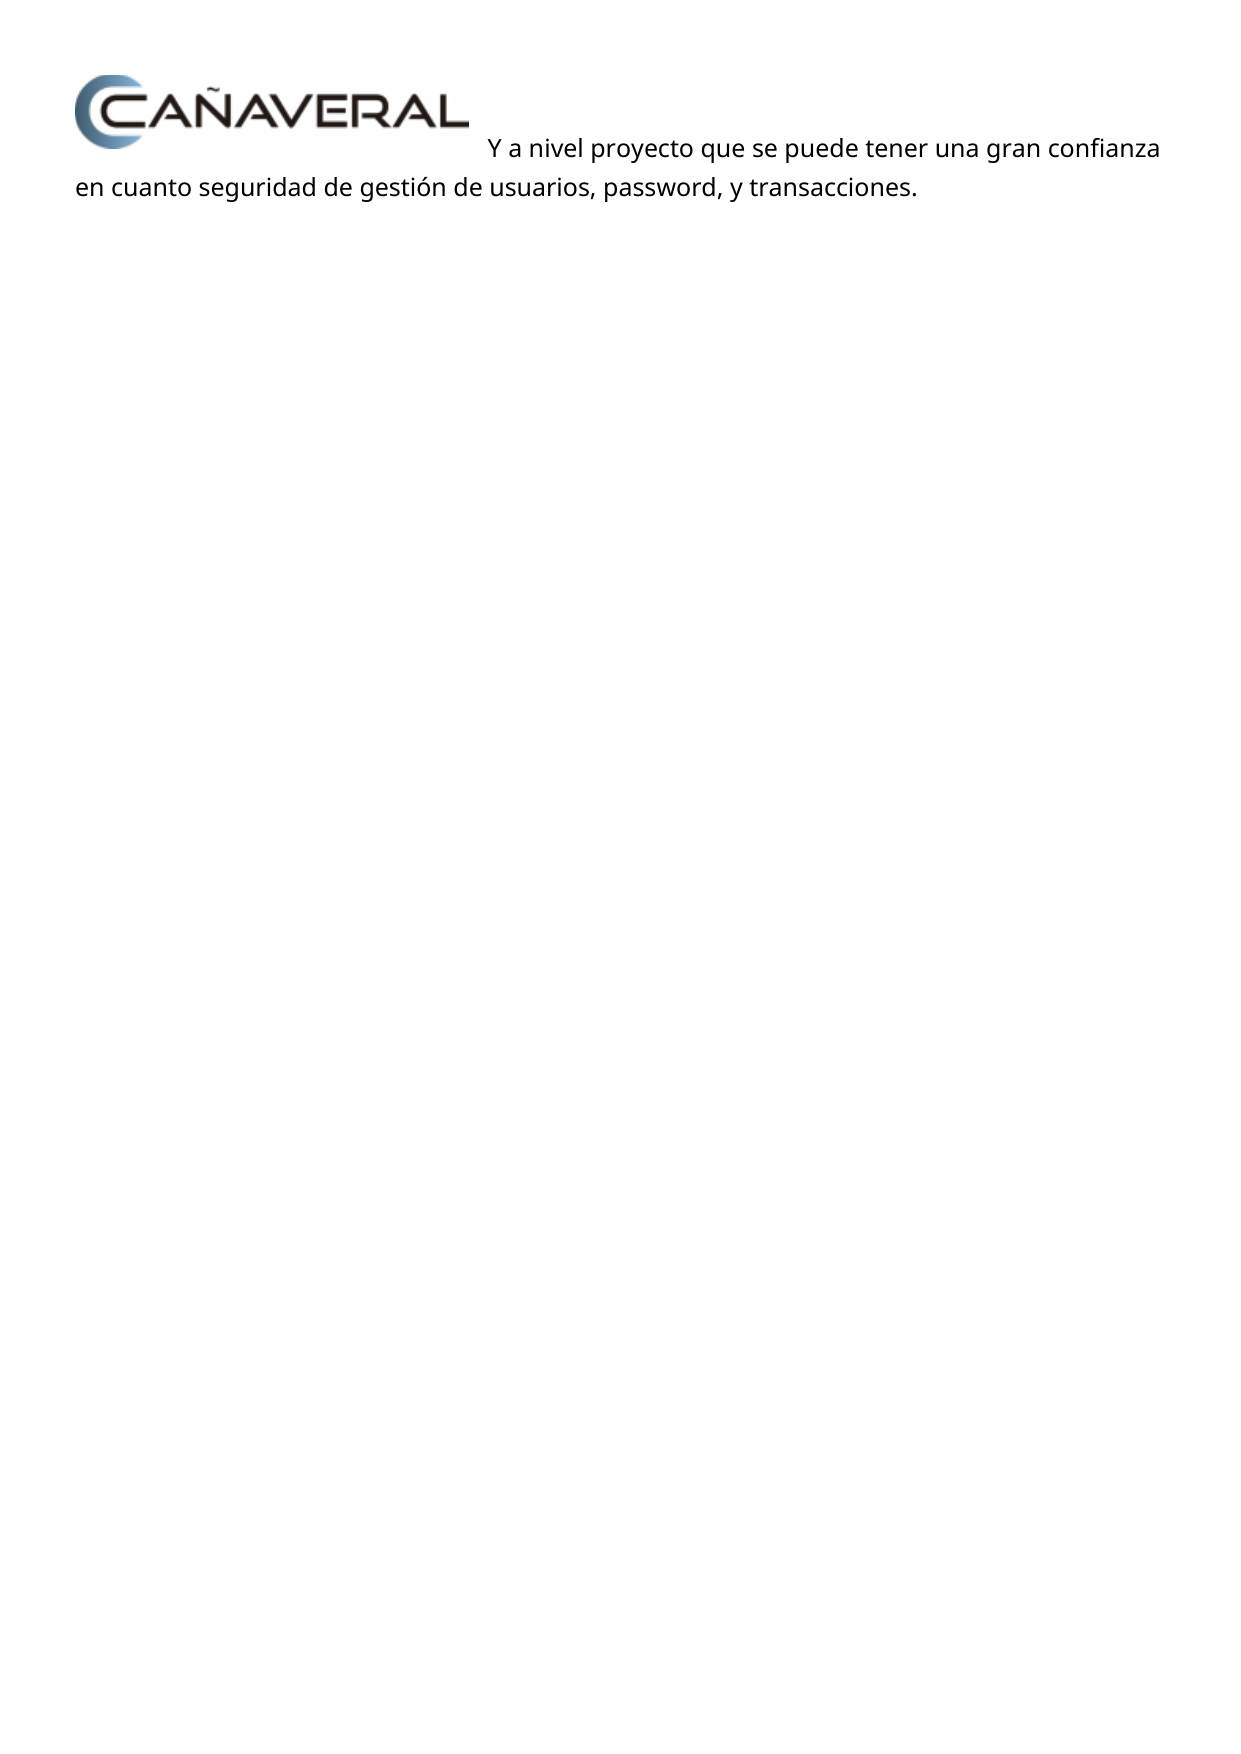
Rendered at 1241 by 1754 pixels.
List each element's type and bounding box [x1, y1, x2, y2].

text [75, 130, 1165, 204]
picture [75, 75, 469, 130]
